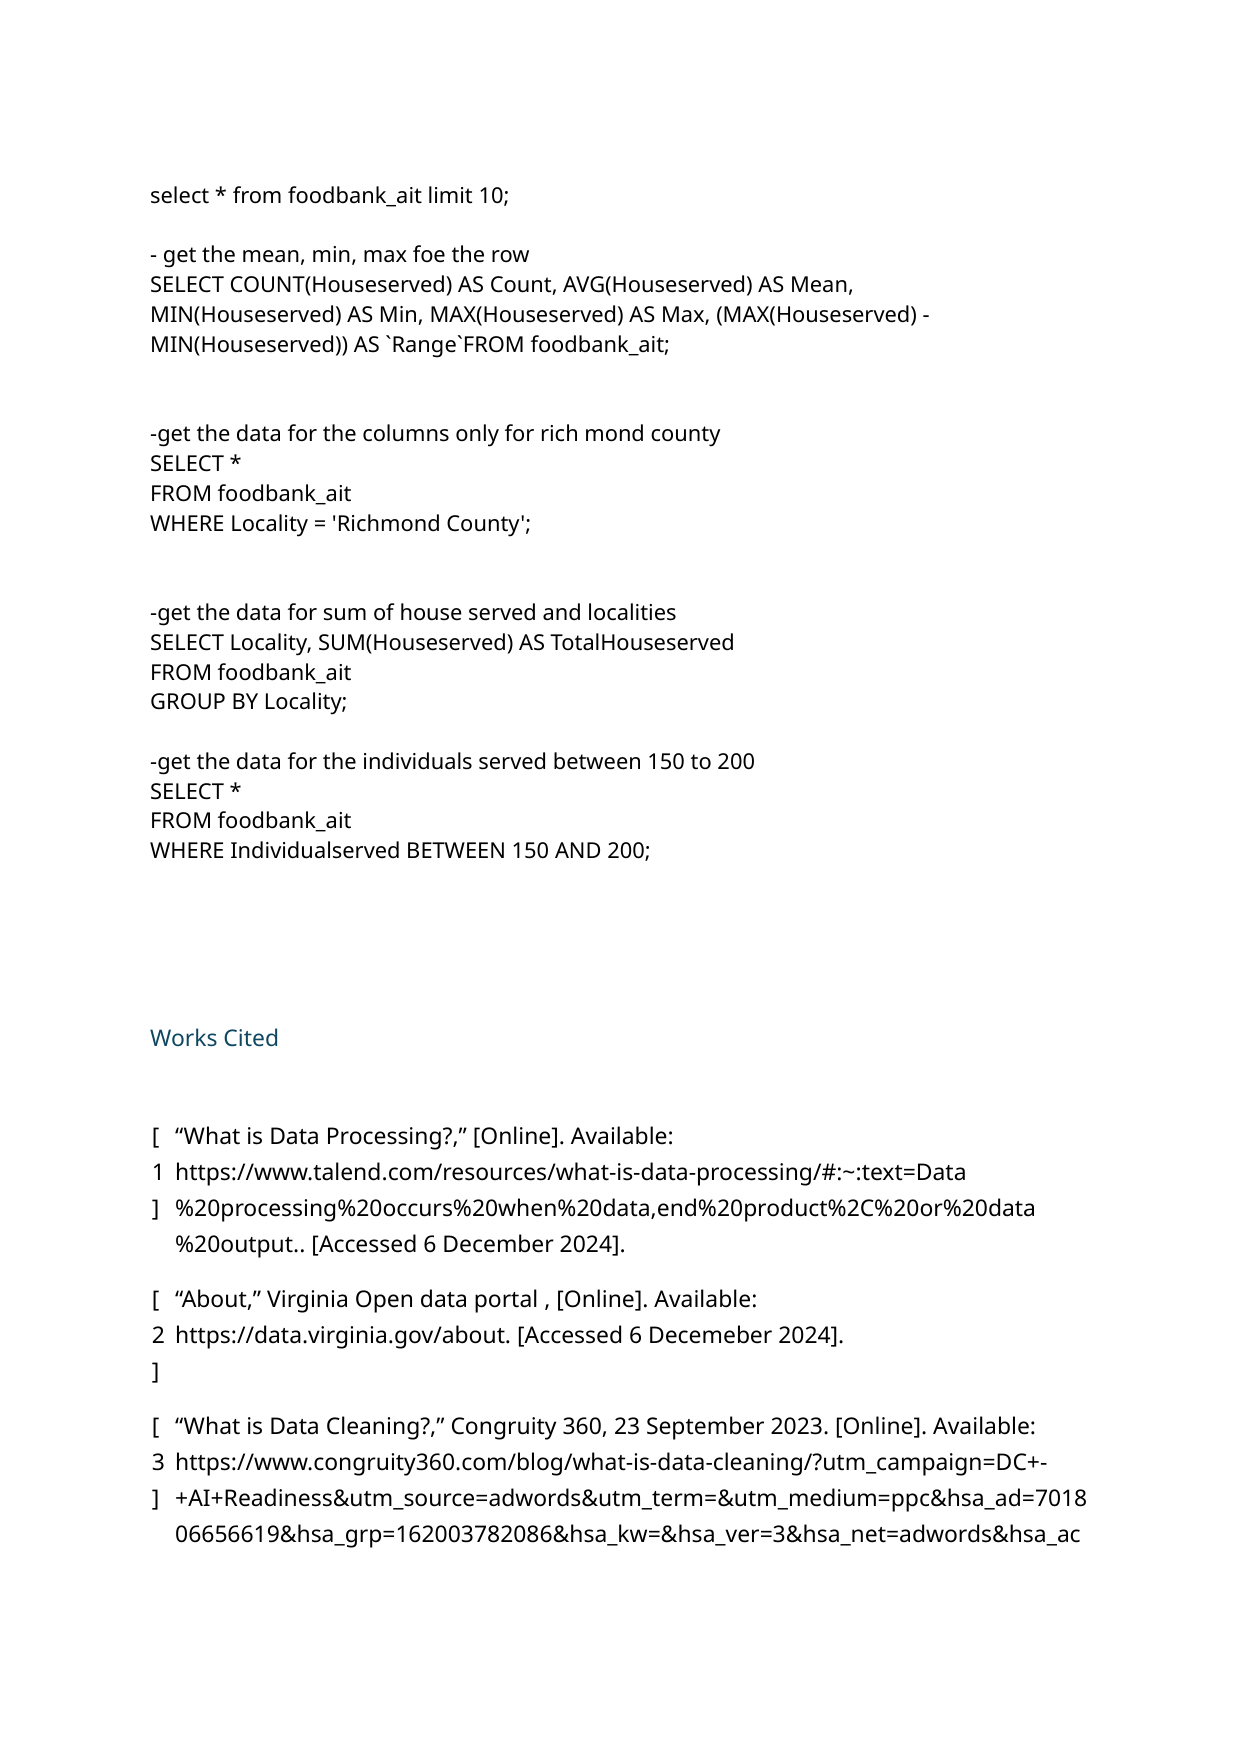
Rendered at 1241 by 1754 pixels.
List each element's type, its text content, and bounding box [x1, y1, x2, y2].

text FROM foodbank_ait [150, 478, 1090, 507]
text -get the data for the columns only for rich mond county [150, 418, 1090, 448]
text - get the mean, min, max foe the row [150, 239, 1090, 269]
text SELECT * [150, 776, 1090, 805]
text SELECT Locality, SUM(Houseserved) AS TotalHouseserved [150, 627, 1090, 656]
text SELECT * [150, 448, 1090, 478]
text FROM foodbank_ait [150, 805, 1090, 835]
text WHERE Individualserved BETWEEN 150 AND 200; [150, 835, 1090, 865]
text -get the data for sum of house served and localities [150, 597, 1090, 627]
text select * from foodbank_ait limit 10; [150, 180, 1090, 209]
text -get the data for the individuals served between 150 to 200 [150, 746, 1090, 776]
text WHERE Locality = 'Richmond County'; [150, 507, 1090, 537]
text GROUP BY Locality; [150, 686, 1090, 716]
text MIN(Houseserved)) AS `Range`FROM foodbank_ait; [150, 329, 1090, 358]
text FROM foodbank_ait [150, 656, 1090, 686]
text MIN(Houseserved) AS Min, MAX(Houseserved) AS Max, (MAX(Houseserved) - [150, 299, 1090, 329]
text SELECT COUNT(Houseserved) AS Count, AVG(Houseserved) AS Mean, [150, 269, 1090, 299]
